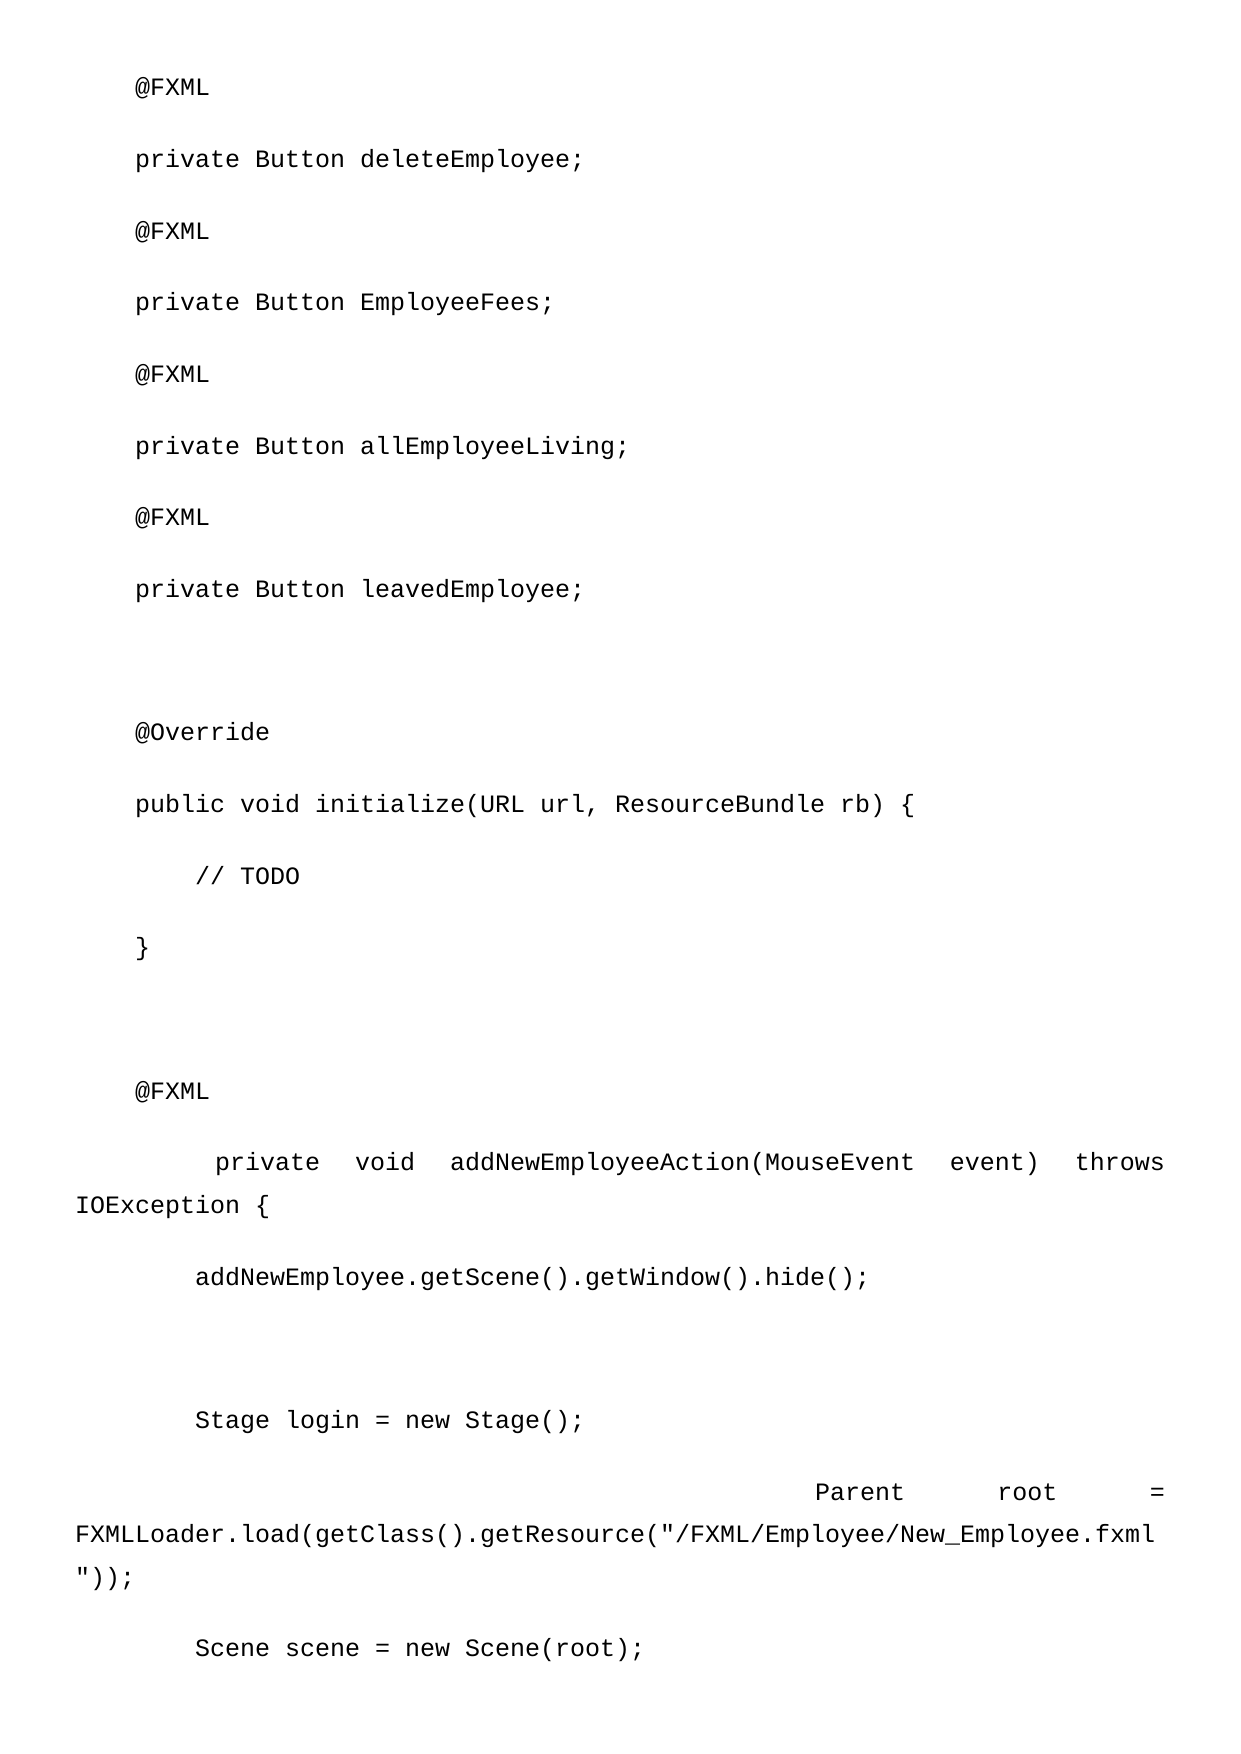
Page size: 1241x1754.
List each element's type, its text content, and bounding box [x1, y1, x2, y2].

text @FXML [75, 218, 1165, 247]
text @FXML [75, 75, 1165, 103]
text private void addNewEmployeeAction(MouseEvent event) throws IOException { [75, 1150, 1165, 1221]
text @Override [75, 720, 1165, 748]
text private Button deleteEmployee; [75, 147, 1165, 175]
text private Button EmployeeFees; [75, 290, 1165, 318]
text addNewEmployee.getScene().getWindow().hide(); [75, 1264, 1165, 1292]
text @FXML [75, 505, 1165, 533]
text public void initialize(URL url, ResourceBundle rb) { [75, 792, 1165, 820]
text } [75, 935, 1165, 963]
text @FXML [75, 362, 1165, 390]
text private Button allEmployeeLiving; [75, 433, 1165, 462]
text @FXML [75, 1078, 1165, 1107]
text // TODO [75, 863, 1165, 892]
text Scene scene = new Scene(root); [75, 1636, 1165, 1664]
text Stage login = new Stage(); [75, 1407, 1165, 1436]
text Parent root = FXMLLoader.load(getClass().getResource("/FXML/Employee/New_Employee.fxml")); [75, 1479, 1165, 1592]
text private Button leavedEmployee; [75, 577, 1165, 605]
